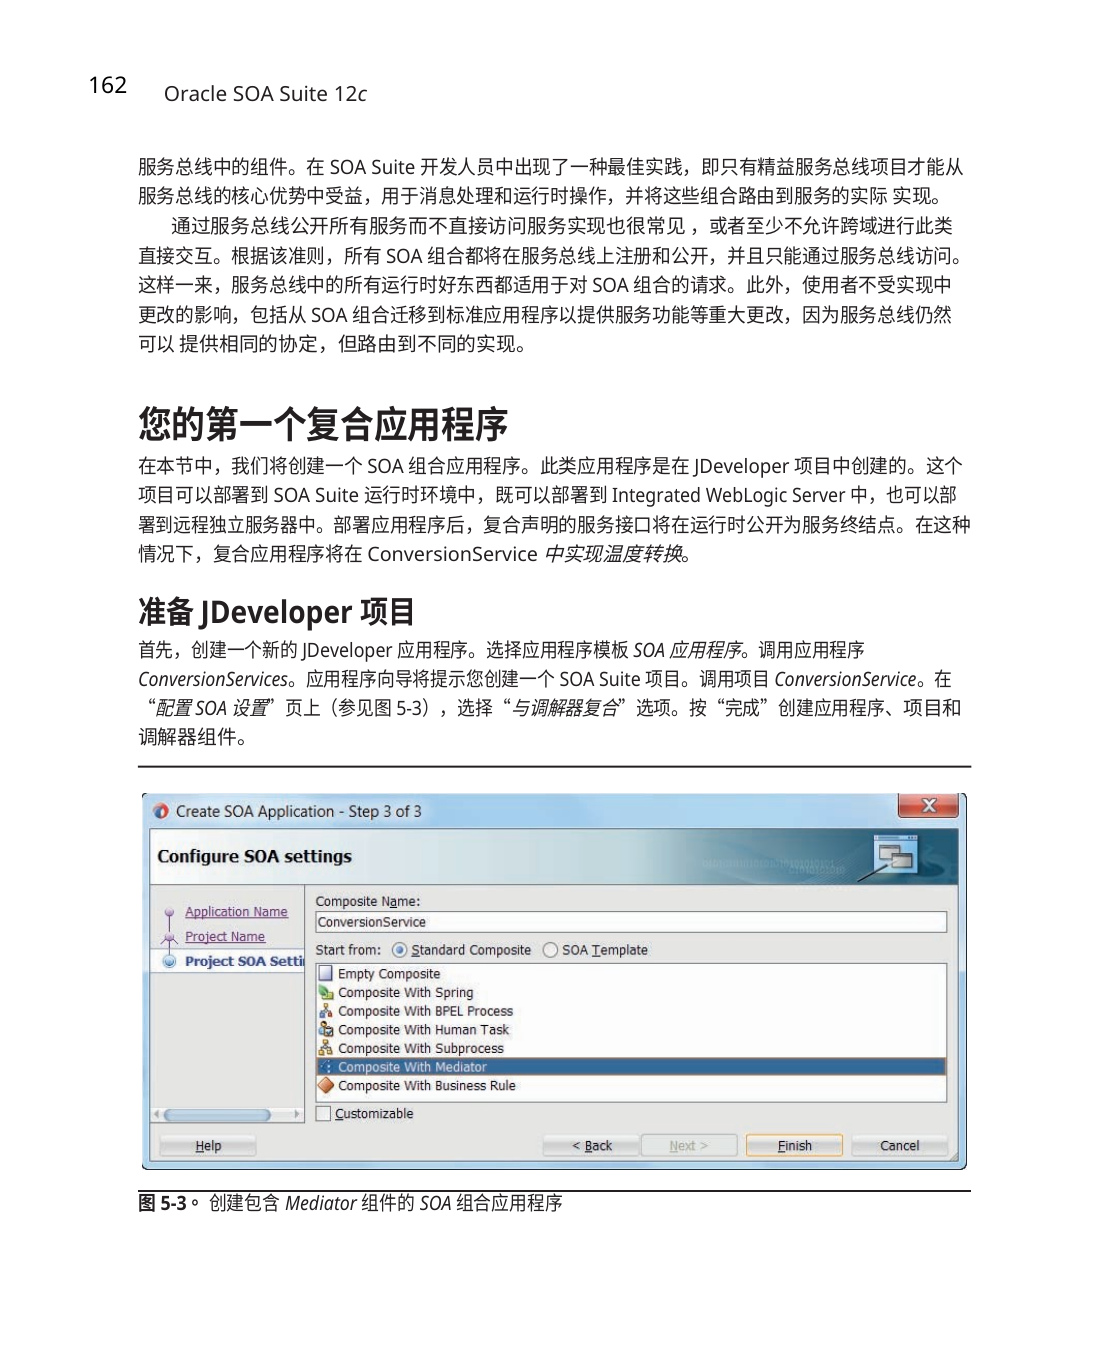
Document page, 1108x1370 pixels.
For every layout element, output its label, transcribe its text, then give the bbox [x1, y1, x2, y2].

text 首先，创建一个新的 JDeveloper 应用程序。选择应用程序模板 SOA 应用程序。调用应用程序 ConversionServices。应用程序向导将提示您创建一个 SOA Suite 项目。调用项目 ConversionService。在“配置 SOA 设置”页上（参见图 5-3），选择“与调解器复合”选项。按“完成”创建应用程序、项目和调解器组件。 [138, 634, 969, 750]
subtitle 准备 JDeveloper 项目 [138, 587, 1107, 633]
text 通过服务总线公开所有服务而不直接访问服务实现也很常见 ，或者至少不允许跨域进行此类直接交互。根据该准则，所有 SOA 组合都将在服务总线上注册和公开，并且只能通过服务总线访问。这样一来，服务总线中的所有运行时好东西都适用于对 SOA 组合的请求。此外，使用者不受实现中更改的影响，包括从 SOA 组合迁移到标准应用程序以提供服务功能等重大更改，因为服务总线仍然可以 提供相同的协定，但路由到不同的实现。 [138, 211, 969, 358]
subtitle 您的第一个复合应用程序 [138, 395, 1107, 449]
text 在本节中，我们将创建一个 SOA 组合应用程序。此类应用程序是在 JDeveloper 项目中创建的。这个项目可以部署到 SOA Suite 运行时环境中，既可以部署到 Integrated WebLogic Server 中，也可以部署到远程独立服务器中。部署应用程序后，复合声明的服务接口将在运行时公开为服务终结点。在这种情况下，复合应用程序将在 ConversionService 中实现温度转换。 [138, 450, 972, 568]
text 图 5-3。 创建包含 Mediator 组件的 SOA 组合应用程序 [138, 1186, 1107, 1215]
picture [142, 793, 967, 1170]
text 服务总线中的组件。在 SOA Suite 开发人员中出现了一种最佳实践，即只有精益服务总线项目才能从服务总线的核心优势中受益，用于消息处理和运行时操作，并将这些组合路由到服务的实际 实现。 [138, 151, 977, 209]
